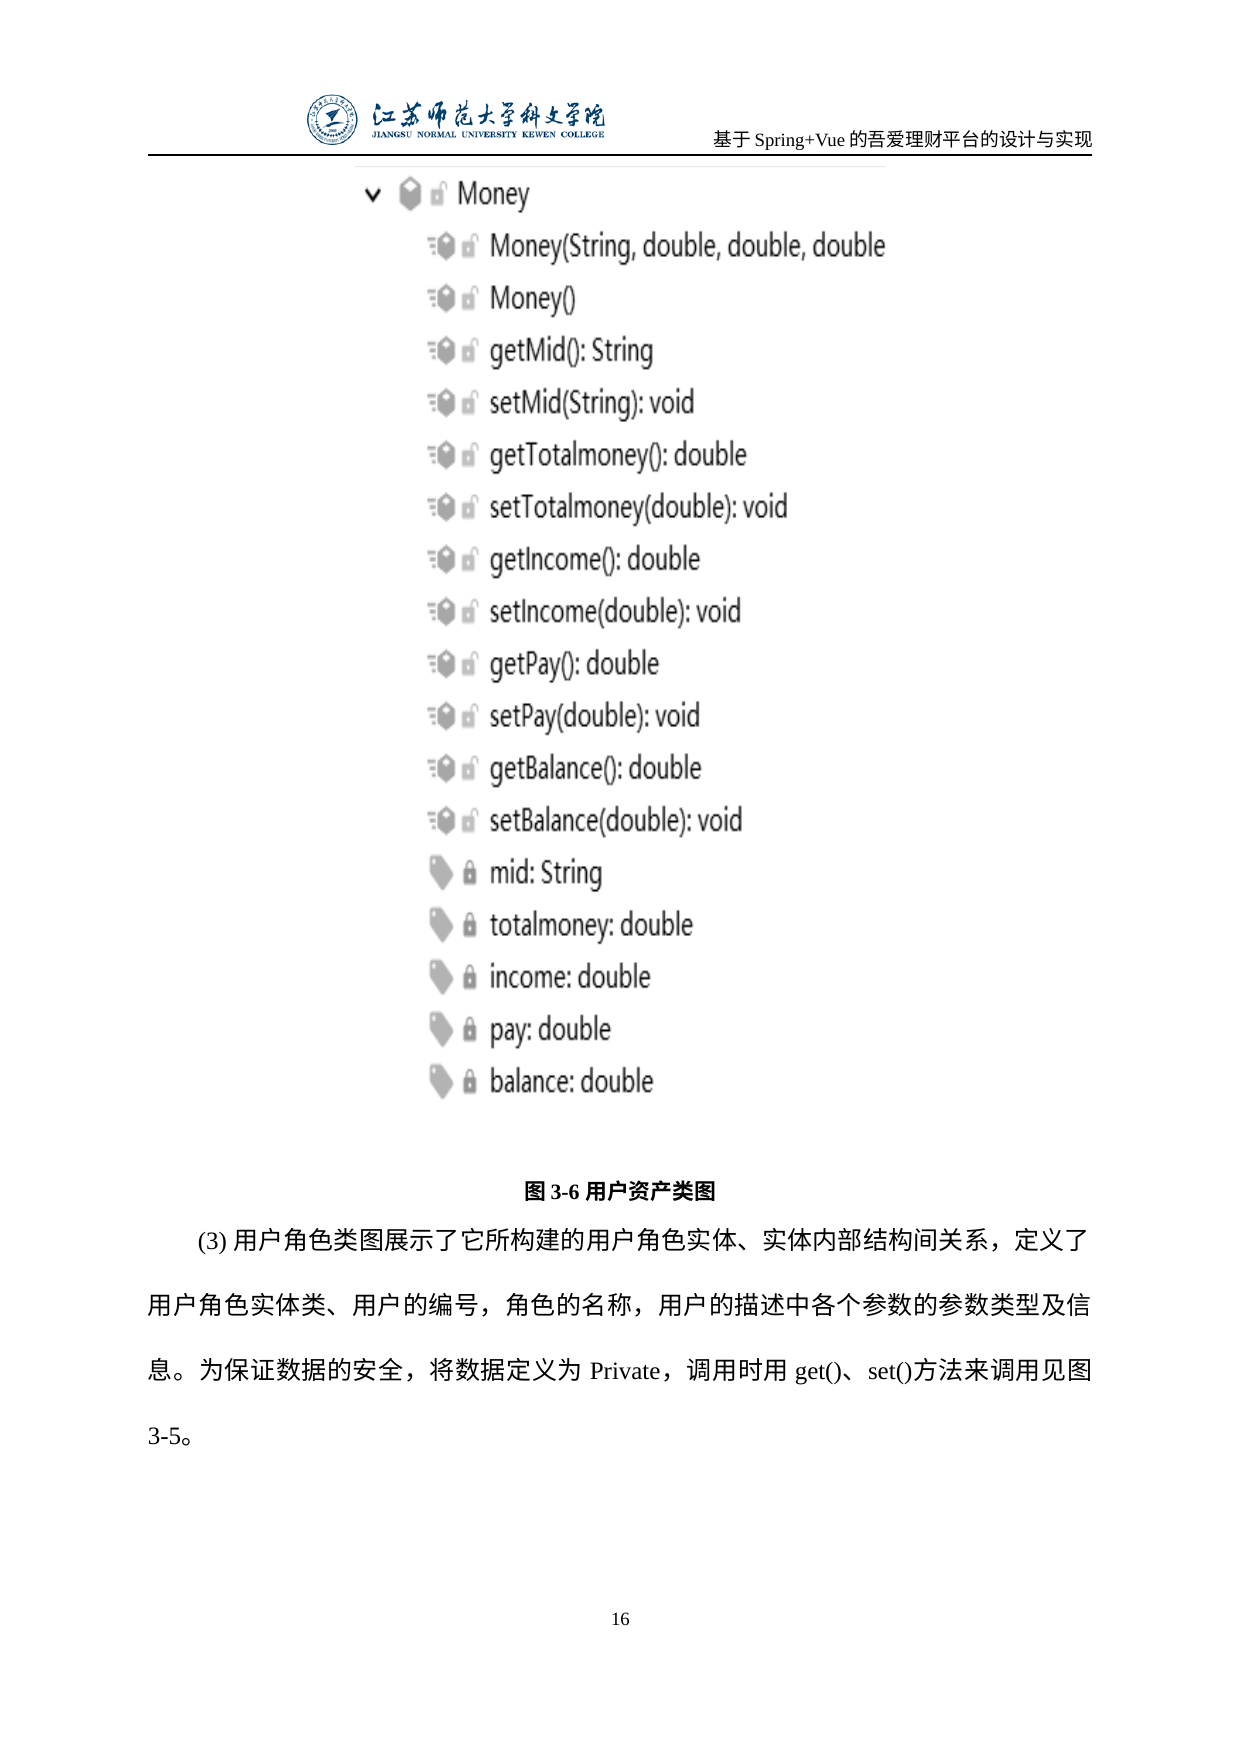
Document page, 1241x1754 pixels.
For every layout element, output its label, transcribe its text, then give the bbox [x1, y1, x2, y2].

picture [292, 88, 620, 147]
text (3) 用户角色类图展示了它所构建的用户角色实体、实体内部结构间关系，定义了用户角色实体类、用户的编号，角色的名称，用户的描述中各个参数的参数类型及信息。为保证数据的安全，将数据定义为Private，调用时用get()、set()方法来调用见图3-5。 [148, 1206, 1092, 1466]
text 图3-6 用户资产类图 [148, 1173, 1092, 1206]
